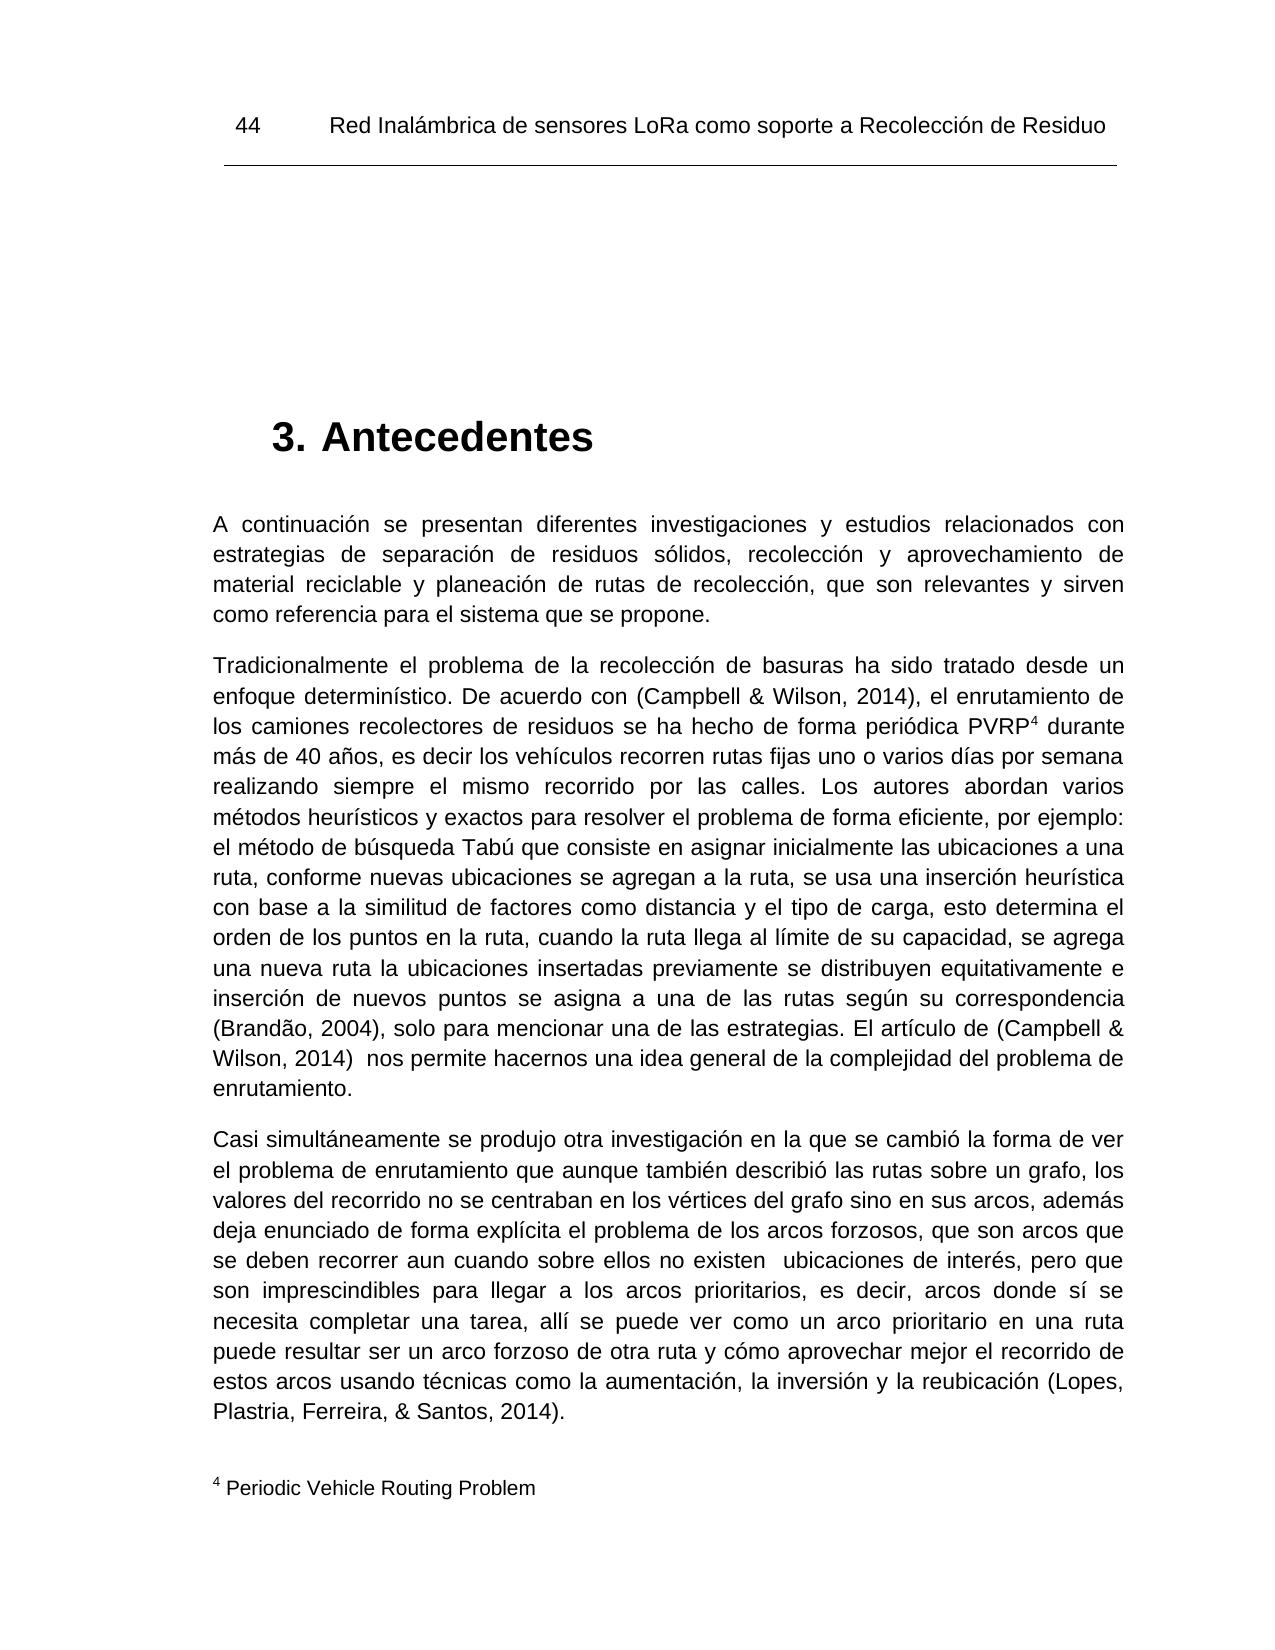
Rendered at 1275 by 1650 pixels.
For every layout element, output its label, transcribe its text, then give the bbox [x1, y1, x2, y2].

text A continuación se presentan diferentes investigaciones y estudios relacionados con estrategias de separación de residuos sólidos, recolección y aprovechamiento de material reciclable y planeación de rutas de recolección, que son relevantes y sirven como referencia para el sistema que se propone. [213, 511, 1125, 628]
subtitle Antecedentes [272, 413, 1125, 461]
text Tradicionalmente el problema de la recolección de basuras ha sido tratado desde un enfoque determinístico. De acuerdo con (Campbell & Wilson, 2014), el enrutamiento de los camiones recolectores de residuos se ha hecho de forma periódica PVRP durante más de 40 años, es decir los vehículos recorren rutas fijas uno o varios días por semana realizando siempre el mismo recorrido por las calles. Los autores abordan varios métodos heurísticos y exactos para resolver el problema de forma eficiente, por ejemplo: el método de búsqueda Tabú que consiste en asignar inicialmente las ubicaciones a una ruta, conforme nuevas ubicaciones se agregan a la ruta, se usa una inserción heurística con base a la similitud de factores como distancia y el tipo de carga, esto determina el orden de los puntos en la ruta, cuando la ruta llega al límite de su capacidad, se agrega una nueva ruta la ubicaciones insertadas previamente se distribuyen equitativamente e inserción de nuevos puntos se asigna a una de las rutas según su correspondencia (Brandão, 2004), solo para mencionar una de las estrategias. El artículo de (Campbell & Wilson, 2014) nos permite hacernos una idea general de la complejidad del problema de enrutamiento. [213, 652, 1125, 1102]
text Casi simultáneamente se produjo otra investigación en la que se cambió la forma de ver el problema de enrutamiento que aunque también describió las rutas sobre un grafo, los valores del recorrido no se centraban en los vértices del grafo sino en sus arcos, además deja enunciado de forma explícita el problema de los arcos forzosos, que son arcos que se deben recorrer aun cuando sobre ellos no existen ubicaciones de interés, pero que son imprescindibles para llegar a los arcos prioritarios, es decir, arcos donde sí se necesita completar una tarea, allí se puede ver como un arco prioritario en una ruta puede resultar ser un arco forzoso de otra ruta y cómo aprovechar mejor el recorrido de estos arcos usando técnicas como la aumentación, la inversión y la reubicación (Lopes, Plastria, Ferreira, & Santos, 2014). [213, 1126, 1125, 1424]
